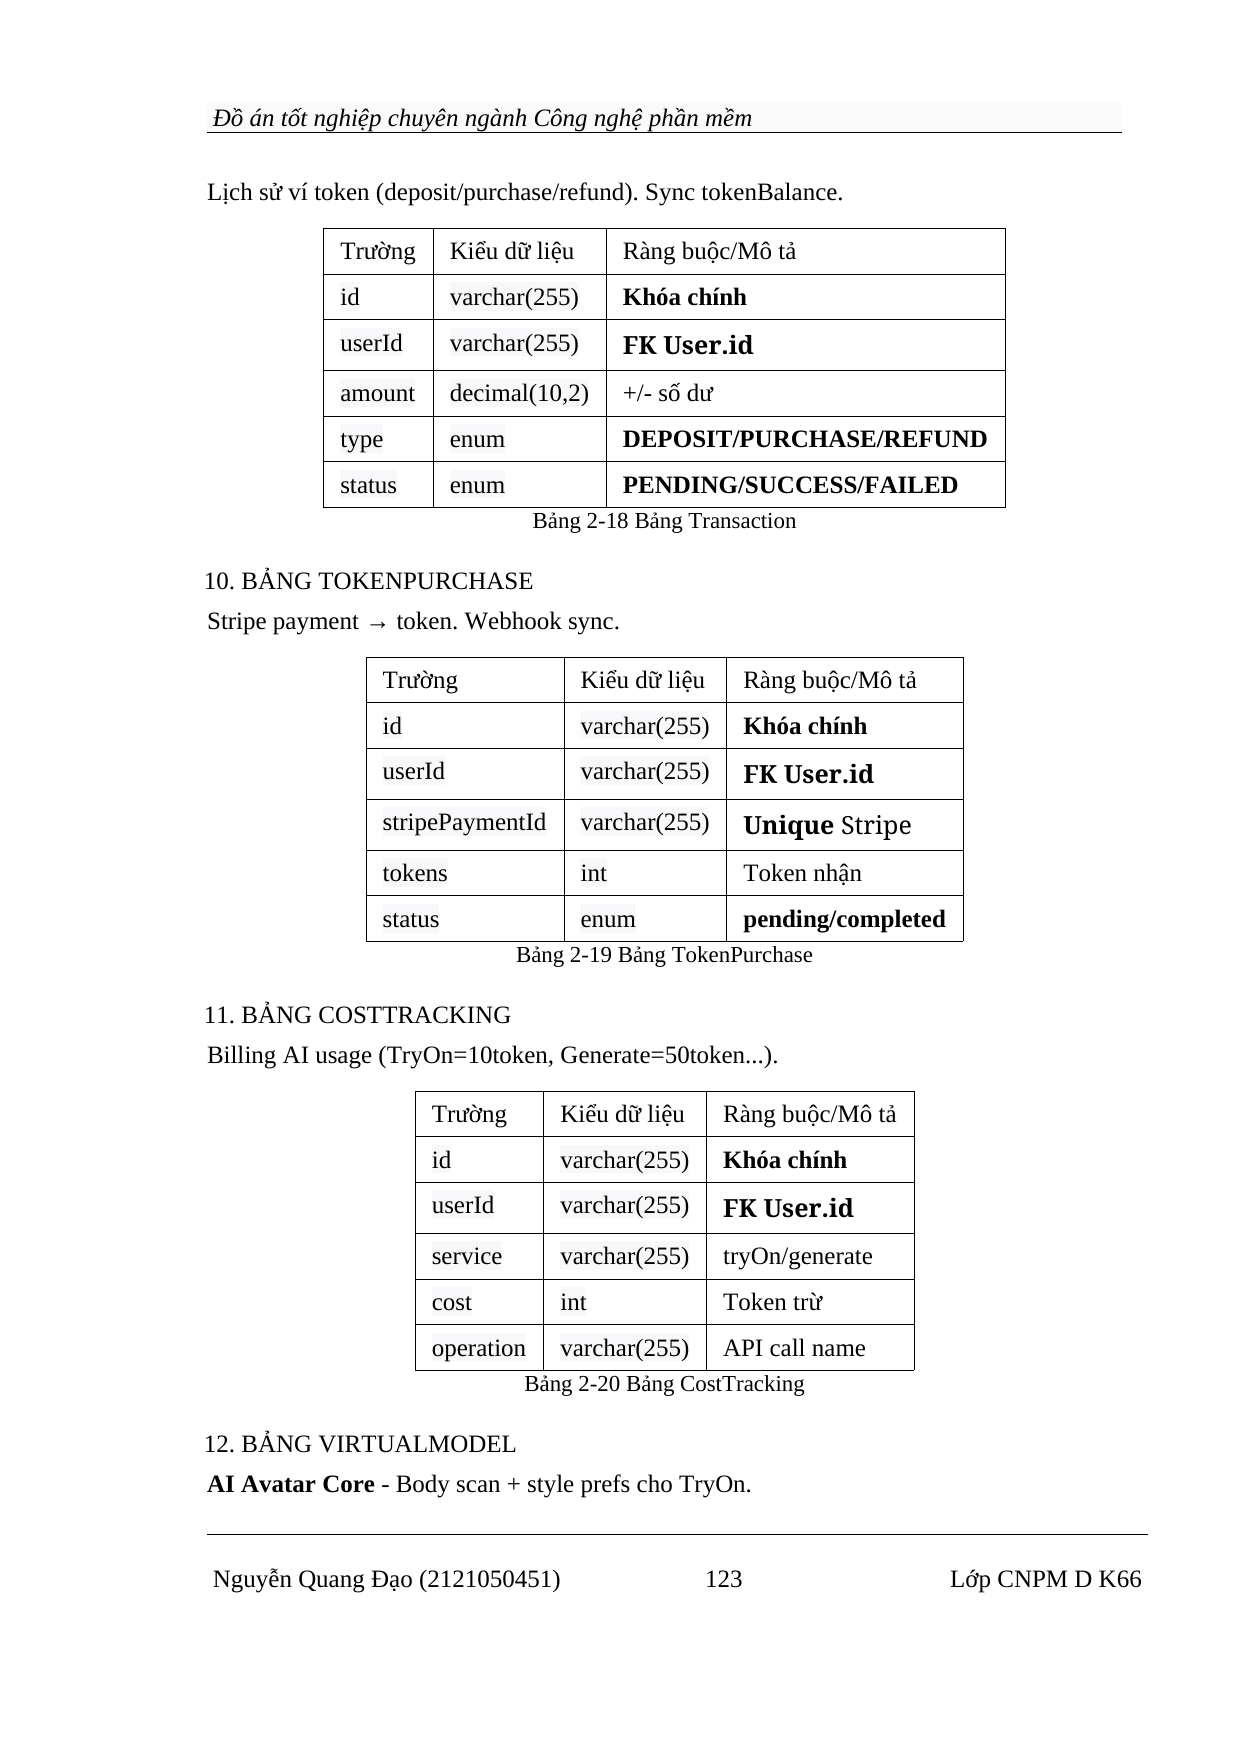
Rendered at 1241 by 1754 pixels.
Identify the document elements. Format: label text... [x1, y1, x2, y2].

table_cell FK User.id [727, 749, 963, 799]
table_cell type [324, 417, 433, 461]
text 12. BẢNG VIRTUALMODEL [204, 1429, 1122, 1458]
table_cell userId [324, 320, 433, 370]
table_cell userId [367, 749, 564, 799]
table_cell decimal(10,2) [434, 371, 606, 416]
table_header Trường [367, 658, 564, 702]
table_cell tokens [367, 851, 564, 895]
table_cell Khóa chính [727, 703, 963, 748]
table_cell int [544, 1280, 706, 1324]
table_cell varchar(255) [544, 1183, 706, 1233]
table_header Trường [324, 229, 433, 273]
table_cell pending/completed [727, 896, 963, 941]
table_cell varchar(255) [544, 1325, 706, 1370]
table_cell varchar(255) [544, 1234, 706, 1278]
text Stripe payment → token. Webhook sync. [207, 606, 1122, 635]
text Bảng 2-19 Bảng TokenPurchase [207, 941, 1122, 967]
table_cell stripePaymentId [367, 800, 564, 850]
table_cell Khóa chính [707, 1137, 914, 1182]
table_cell enum [434, 462, 606, 507]
table_header Trường [416, 1092, 543, 1136]
table_cell +/- số dư [607, 371, 1005, 416]
table_header Ràng buộc/Mô tả [607, 229, 1005, 273]
table_header Ràng buộc/Mô tả [707, 1092, 914, 1136]
text 10. BẢNG TOKENPURCHASE [204, 566, 1122, 595]
text Lịch sử ví token (deposit/purchase/refund). Sync tokenBalance. [207, 177, 1122, 206]
table_header Ràng buộc/Mô tả [727, 658, 963, 702]
table_cell status [367, 896, 564, 941]
table_header Kiểu dữ liệu [544, 1092, 706, 1136]
table_cell service [416, 1234, 543, 1278]
table_cell int [565, 851, 726, 895]
table_cell Token trừ [707, 1280, 914, 1324]
table_cell varchar(255) [544, 1137, 706, 1182]
table_cell id [367, 703, 564, 748]
text 11. BẢNG COSTTRACKING [204, 1000, 1122, 1029]
table_cell varchar(255) [565, 749, 726, 799]
table_cell tryOn/generate [707, 1234, 914, 1278]
table_cell DEPOSIT/PURCHASE/REFUND [607, 417, 1005, 461]
table_cell operation [416, 1325, 543, 1370]
table_cell Unique Stripe [727, 800, 963, 850]
table_cell status [324, 462, 433, 507]
text Billing AI usage (TryOn=10token, Generate=50token...). [207, 1040, 1122, 1069]
table_cell Token nhận [727, 851, 963, 895]
text AI Avatar Core - Body scan + style prefs cho TryOn. [207, 1469, 1122, 1497]
table_cell userId [416, 1183, 543, 1233]
table_cell varchar(255) [565, 800, 726, 850]
table_cell FK User.id [607, 320, 1005, 370]
table_cell PENDING/SUCCESS/FAILED [607, 462, 1005, 507]
table_cell FK User.id [707, 1183, 914, 1233]
table_cell API call name [707, 1325, 914, 1370]
table_header Kiểu dữ liệu [434, 229, 606, 273]
table_cell id [324, 275, 433, 319]
table_cell varchar(255) [565, 703, 726, 748]
table_cell enum [434, 417, 606, 461]
table_cell id [416, 1137, 543, 1182]
text Bảng 2-20 Bảng CostTracking [207, 1370, 1122, 1396]
table_cell varchar(255) [434, 320, 606, 370]
table_cell cost [416, 1280, 543, 1324]
text Bảng 2-18 Bảng Transaction [207, 507, 1122, 533]
table_cell enum [565, 896, 726, 941]
table_cell varchar(255) [434, 275, 606, 319]
table_cell Khóa chính [607, 275, 1005, 319]
table_header Kiểu dữ liệu [565, 658, 726, 702]
table_cell amount [324, 371, 433, 416]
